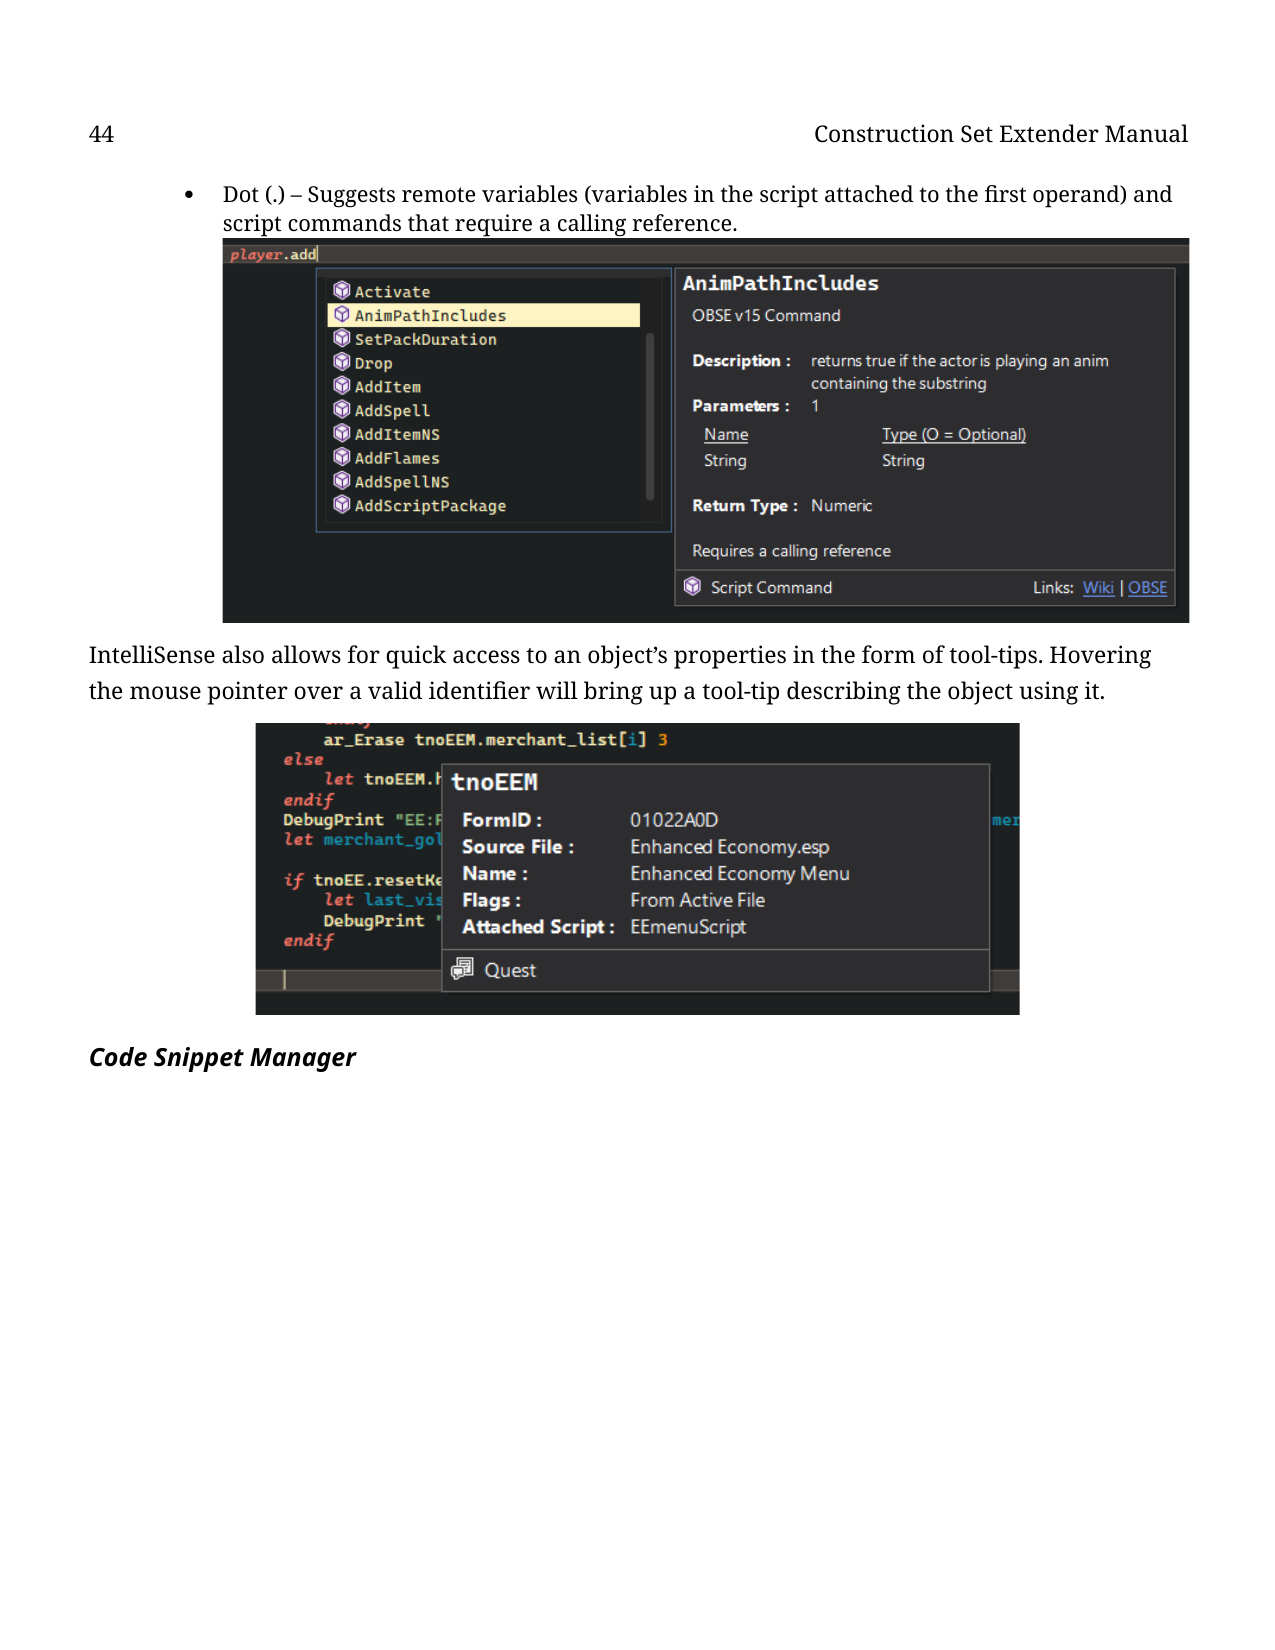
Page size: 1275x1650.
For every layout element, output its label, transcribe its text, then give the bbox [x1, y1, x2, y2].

subtitle Code Snippet Manager [88, 1040, 1186, 1074]
picture [222, 238, 1190, 623]
picture [255, 723, 1020, 1015]
text IntelliSense also allows for quick access to an object’s properties in the form of tool-tips. Hovering the mouse pointer over a valid identifier will bring up a tool-tip describing the object using it. [88, 639, 1186, 706]
